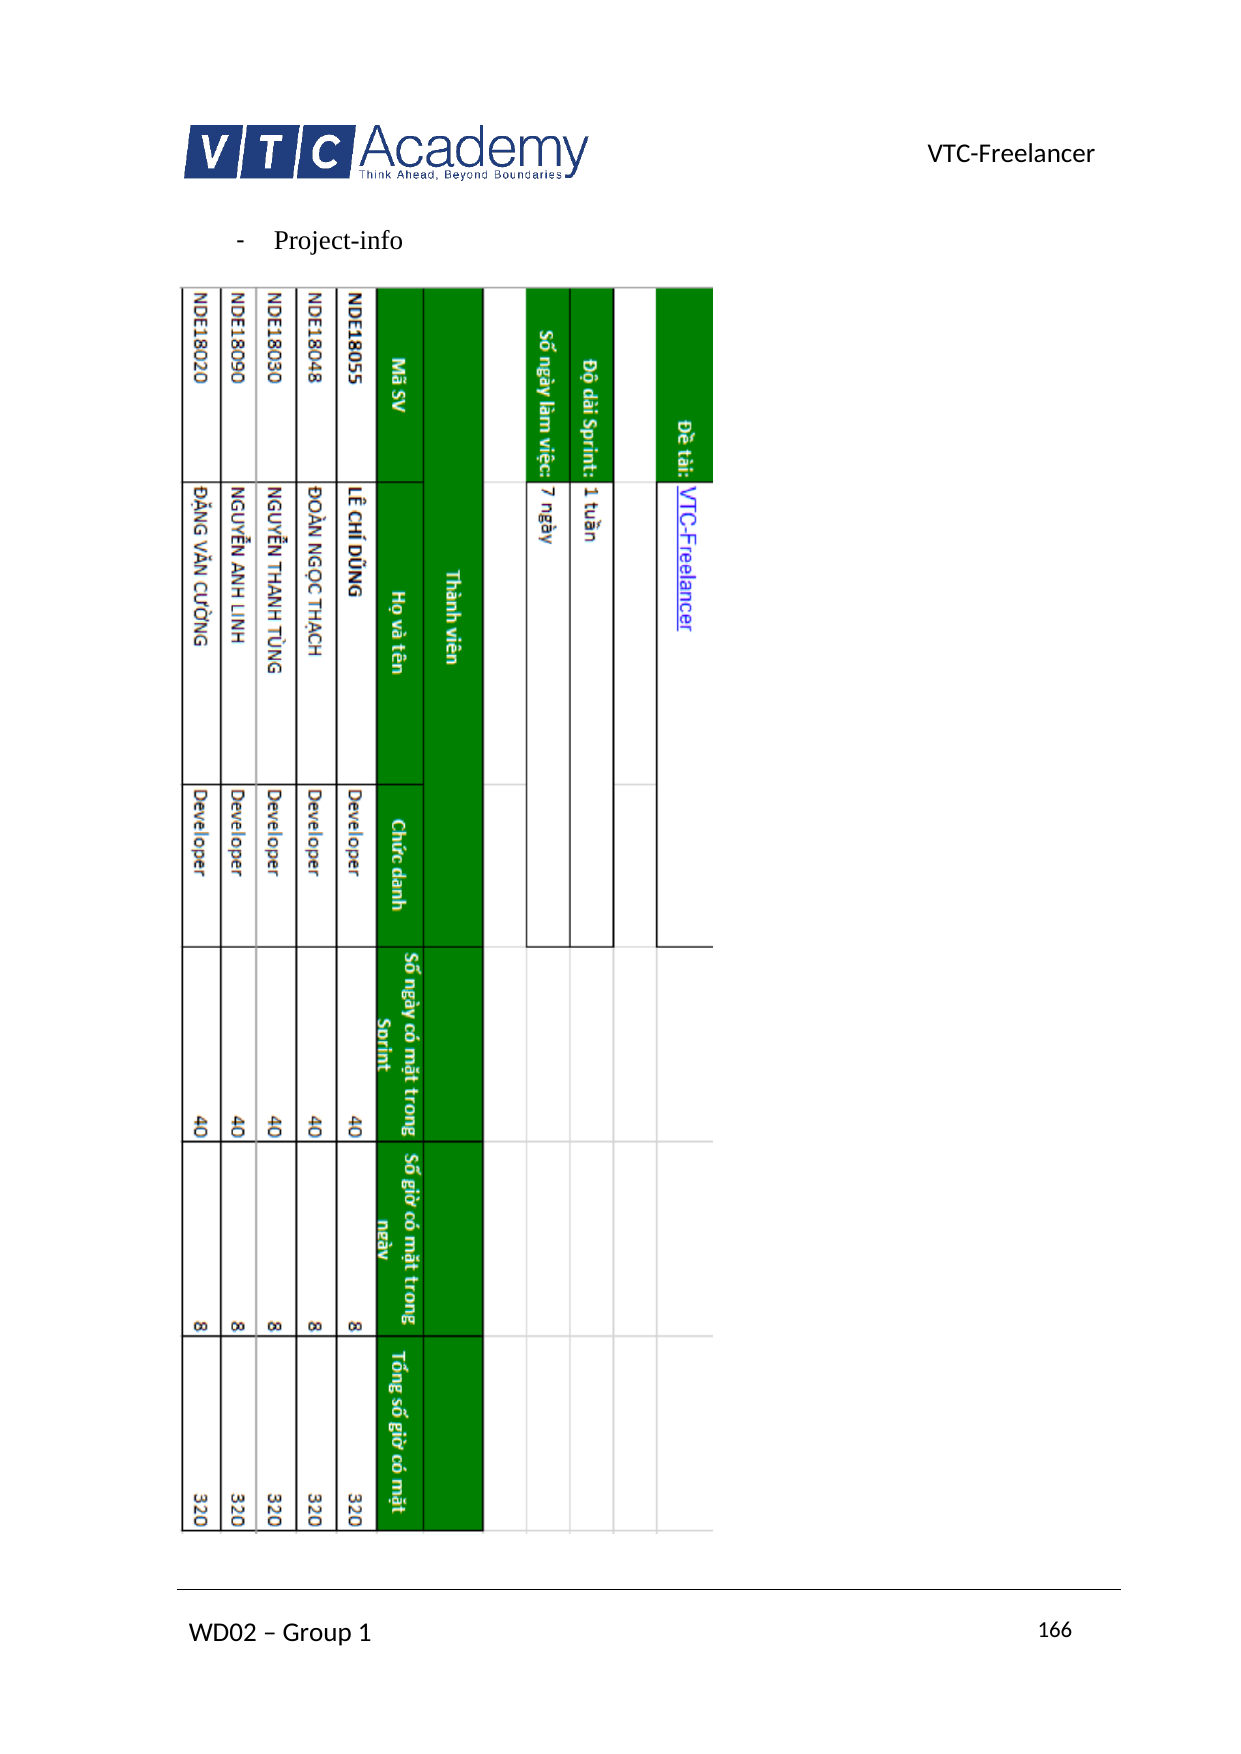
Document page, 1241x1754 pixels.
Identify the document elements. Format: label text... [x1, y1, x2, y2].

list Project-info [236, 223, 1122, 256]
picture [169, 112, 603, 193]
picture [180, 288, 713, 1533]
